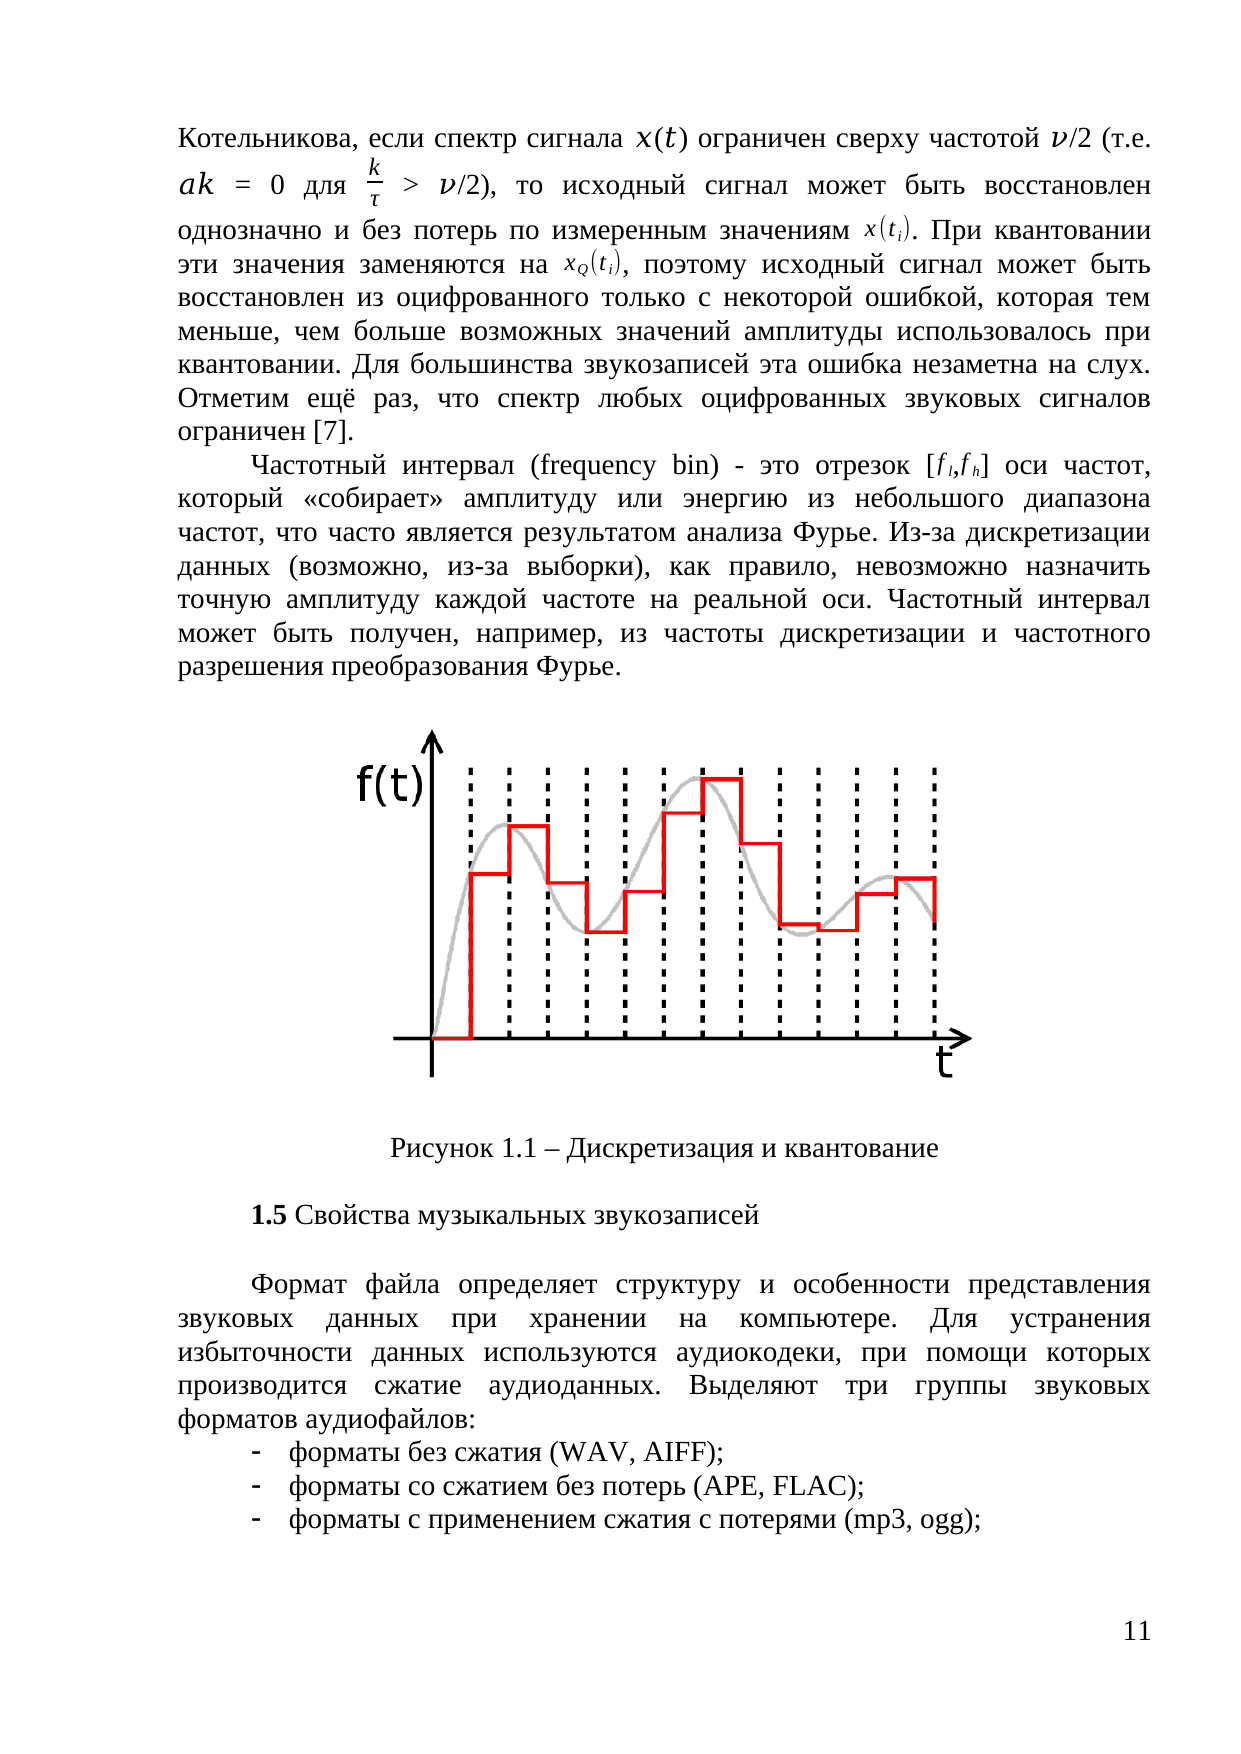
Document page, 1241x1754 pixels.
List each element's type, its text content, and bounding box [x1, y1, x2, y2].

list форматы со сжатием без потерь (APE, FLAC); [251, 1468, 1152, 1502]
text Рисунок 1.1 – Дискретизация и квантование [177, 1130, 1152, 1163]
list форматы без сжатия (WAV, AIFF); [251, 1434, 1152, 1468]
picture [338, 715, 990, 1097]
list форматы с применением сжатия с потерями (mp3, ogg); [251, 1502, 1152, 1535]
subtitle Свойства музыкальных звукозаписей [251, 1197, 1152, 1230]
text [177, 118, 1152, 447]
text Частотный интервал (frequency bin) - это отрезок [,] оси частот, который «собирает» амплитуду или энергию из небольшого диапазона частот, что часто является результатом анализа Фурье. Из-за дискретизации данных (возможно, из-за выборки), как правило, невозможно назначить точную амплитуду каждой частоте на реальной оси. Частотный интервал может быть получен, например, из частоты дискретизации и частотного разрешения преобразования Фурье. [177, 447, 1152, 682]
text Формат файла определяет структуру и особенности представления звуковых данных при хранении на компьютере. Для устранения избыточности данных используются аудиокодеки, при помощи которых производится сжатие аудиоданных. Выделяют три группы звуковых форматов аудиофайлов: [177, 1267, 1152, 1434]
